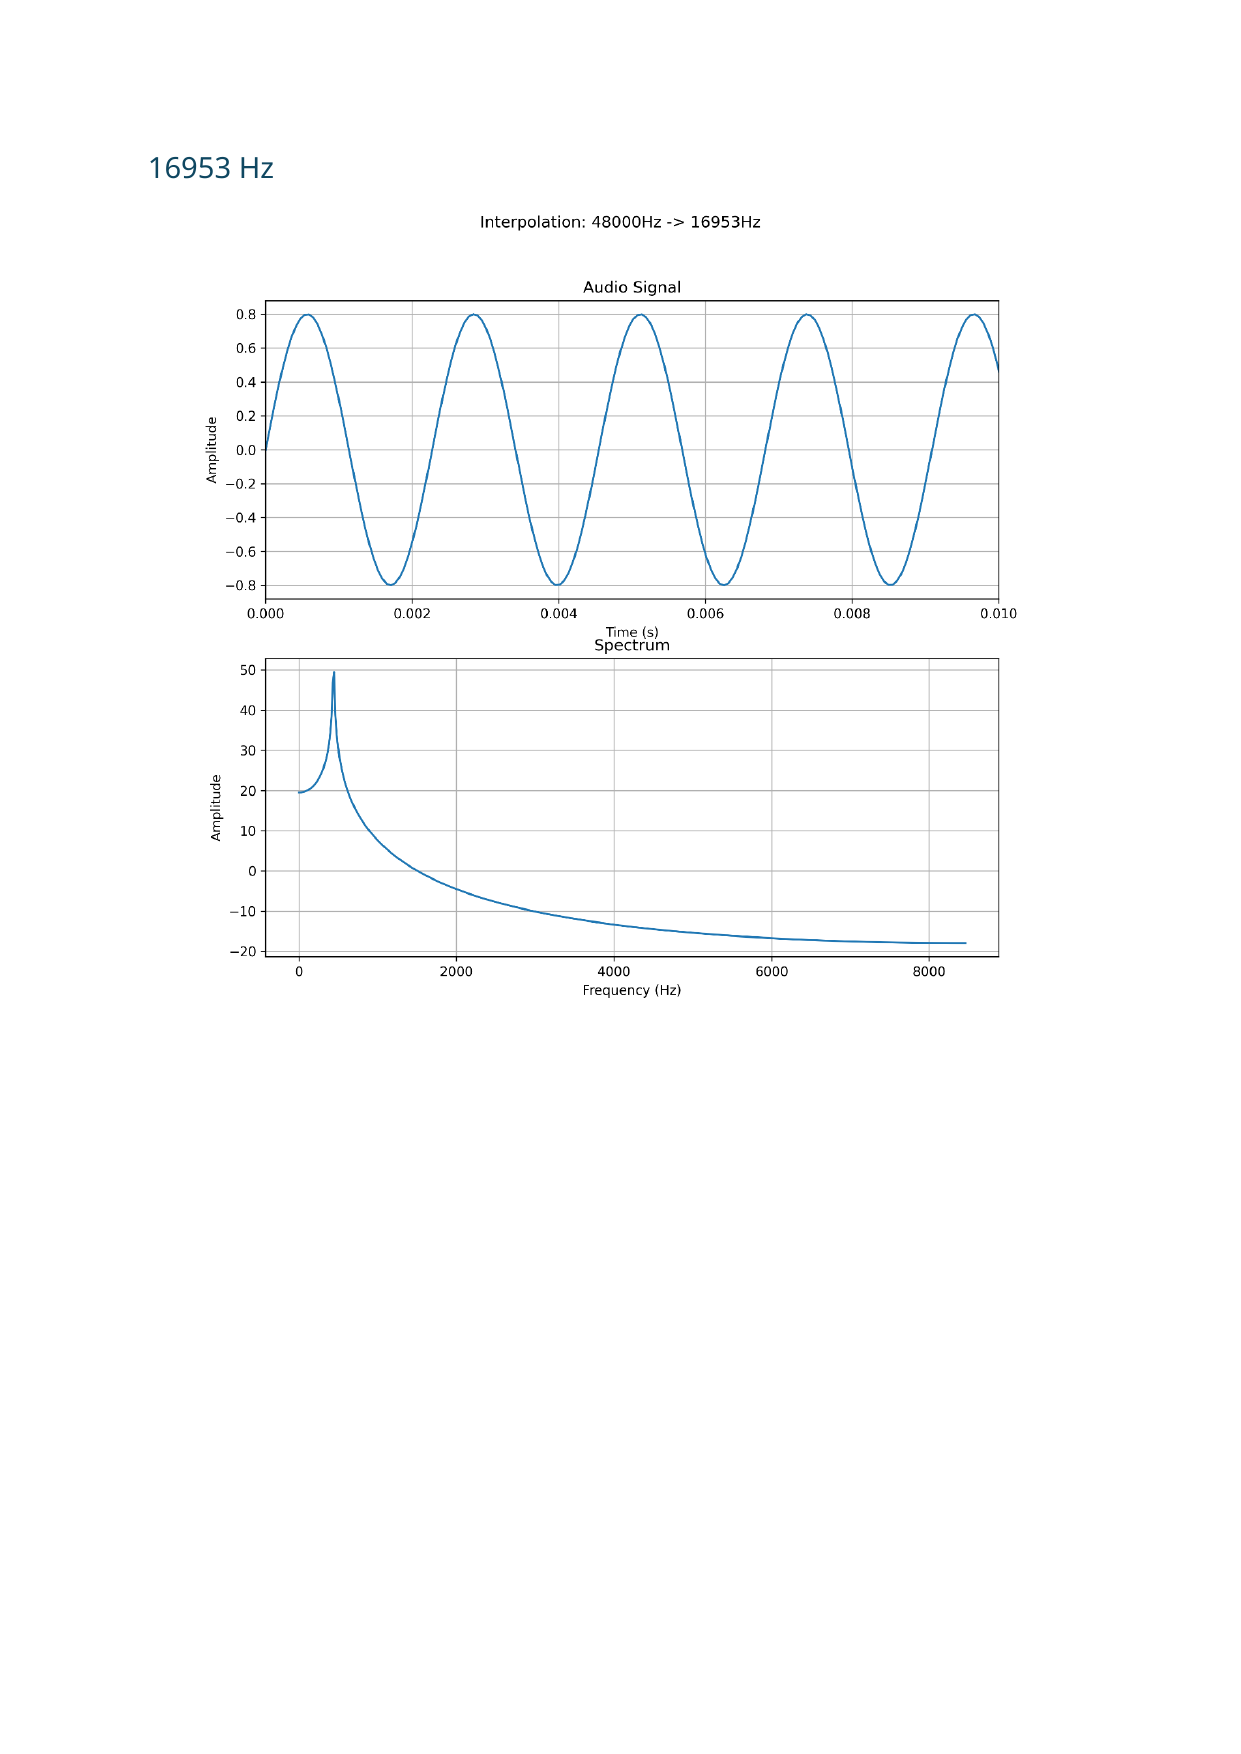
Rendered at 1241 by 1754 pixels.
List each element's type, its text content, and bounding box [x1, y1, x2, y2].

picture [147, 198, 1093, 1050]
subtitle 16953 Hz [148, 148, 1093, 187]
